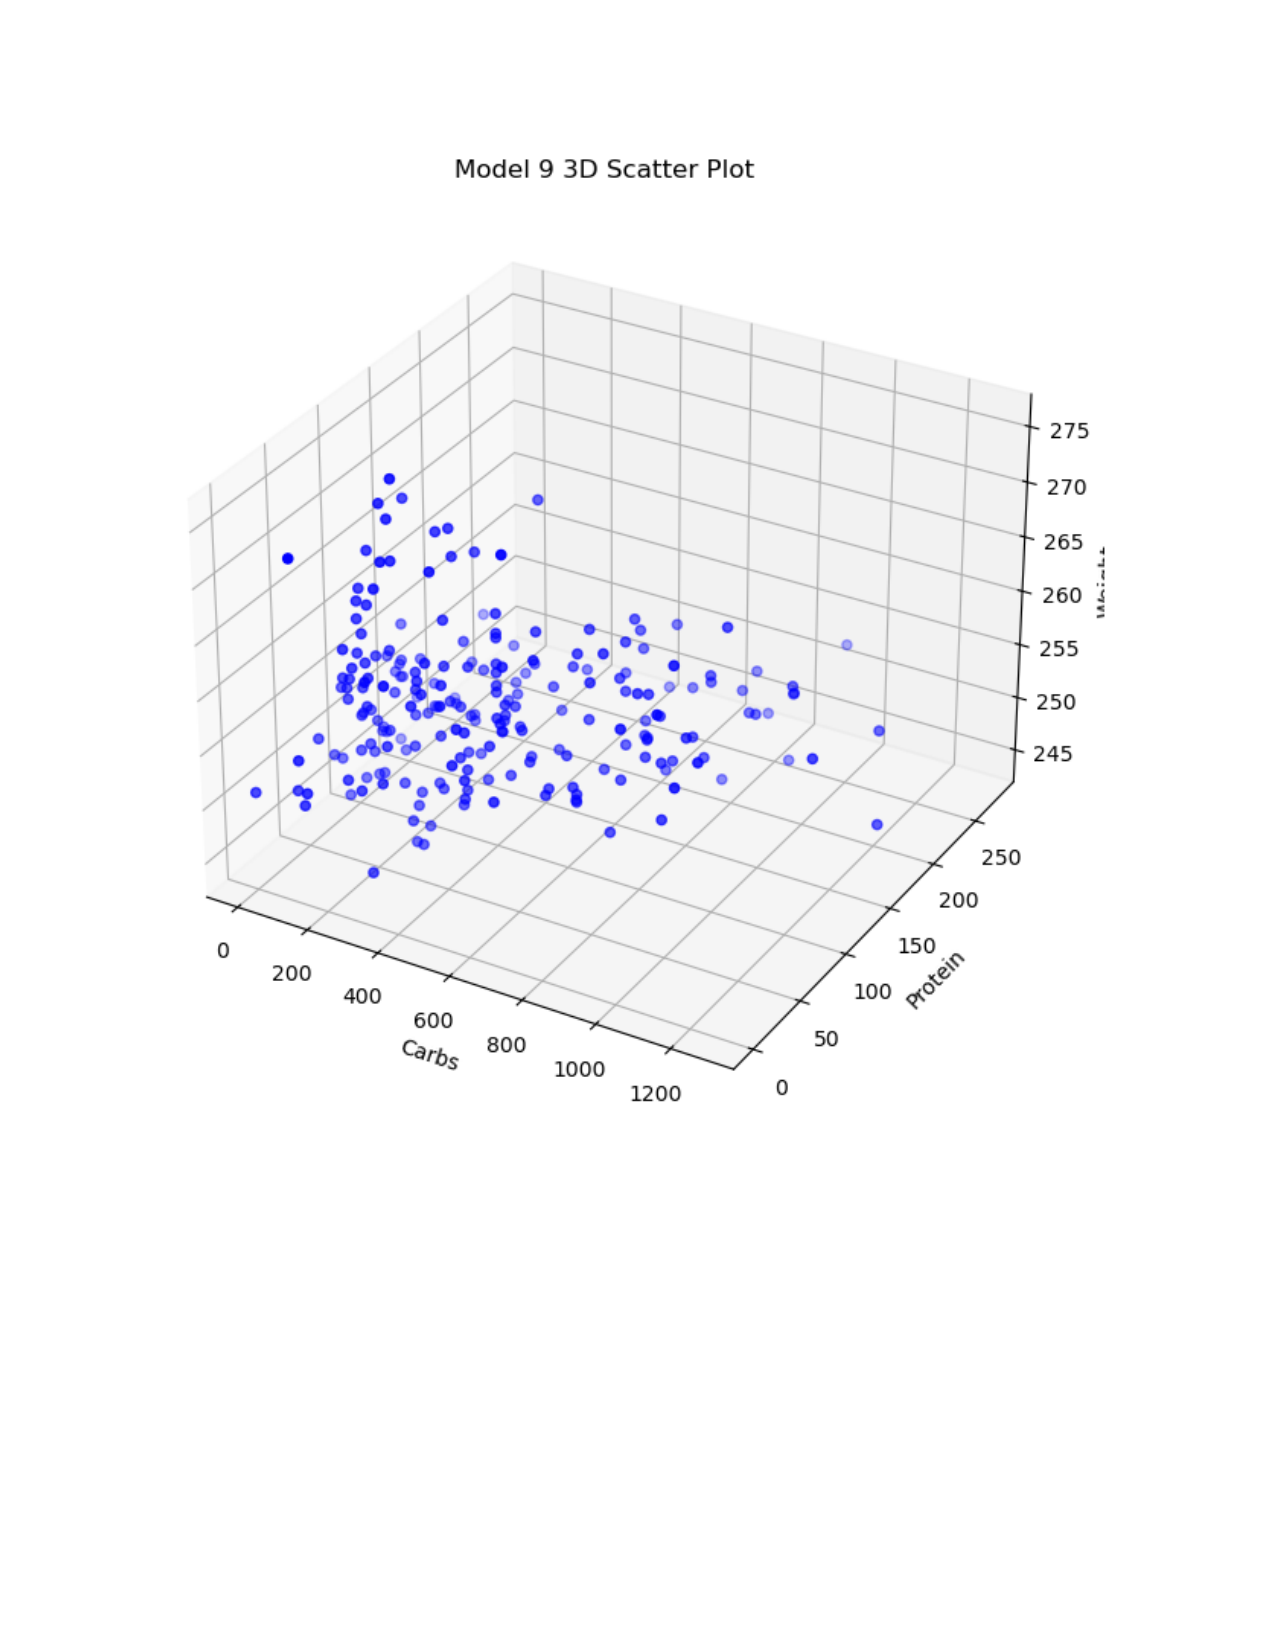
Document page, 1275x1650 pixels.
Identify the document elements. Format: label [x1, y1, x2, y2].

picture [150, 150, 1125, 1112]
